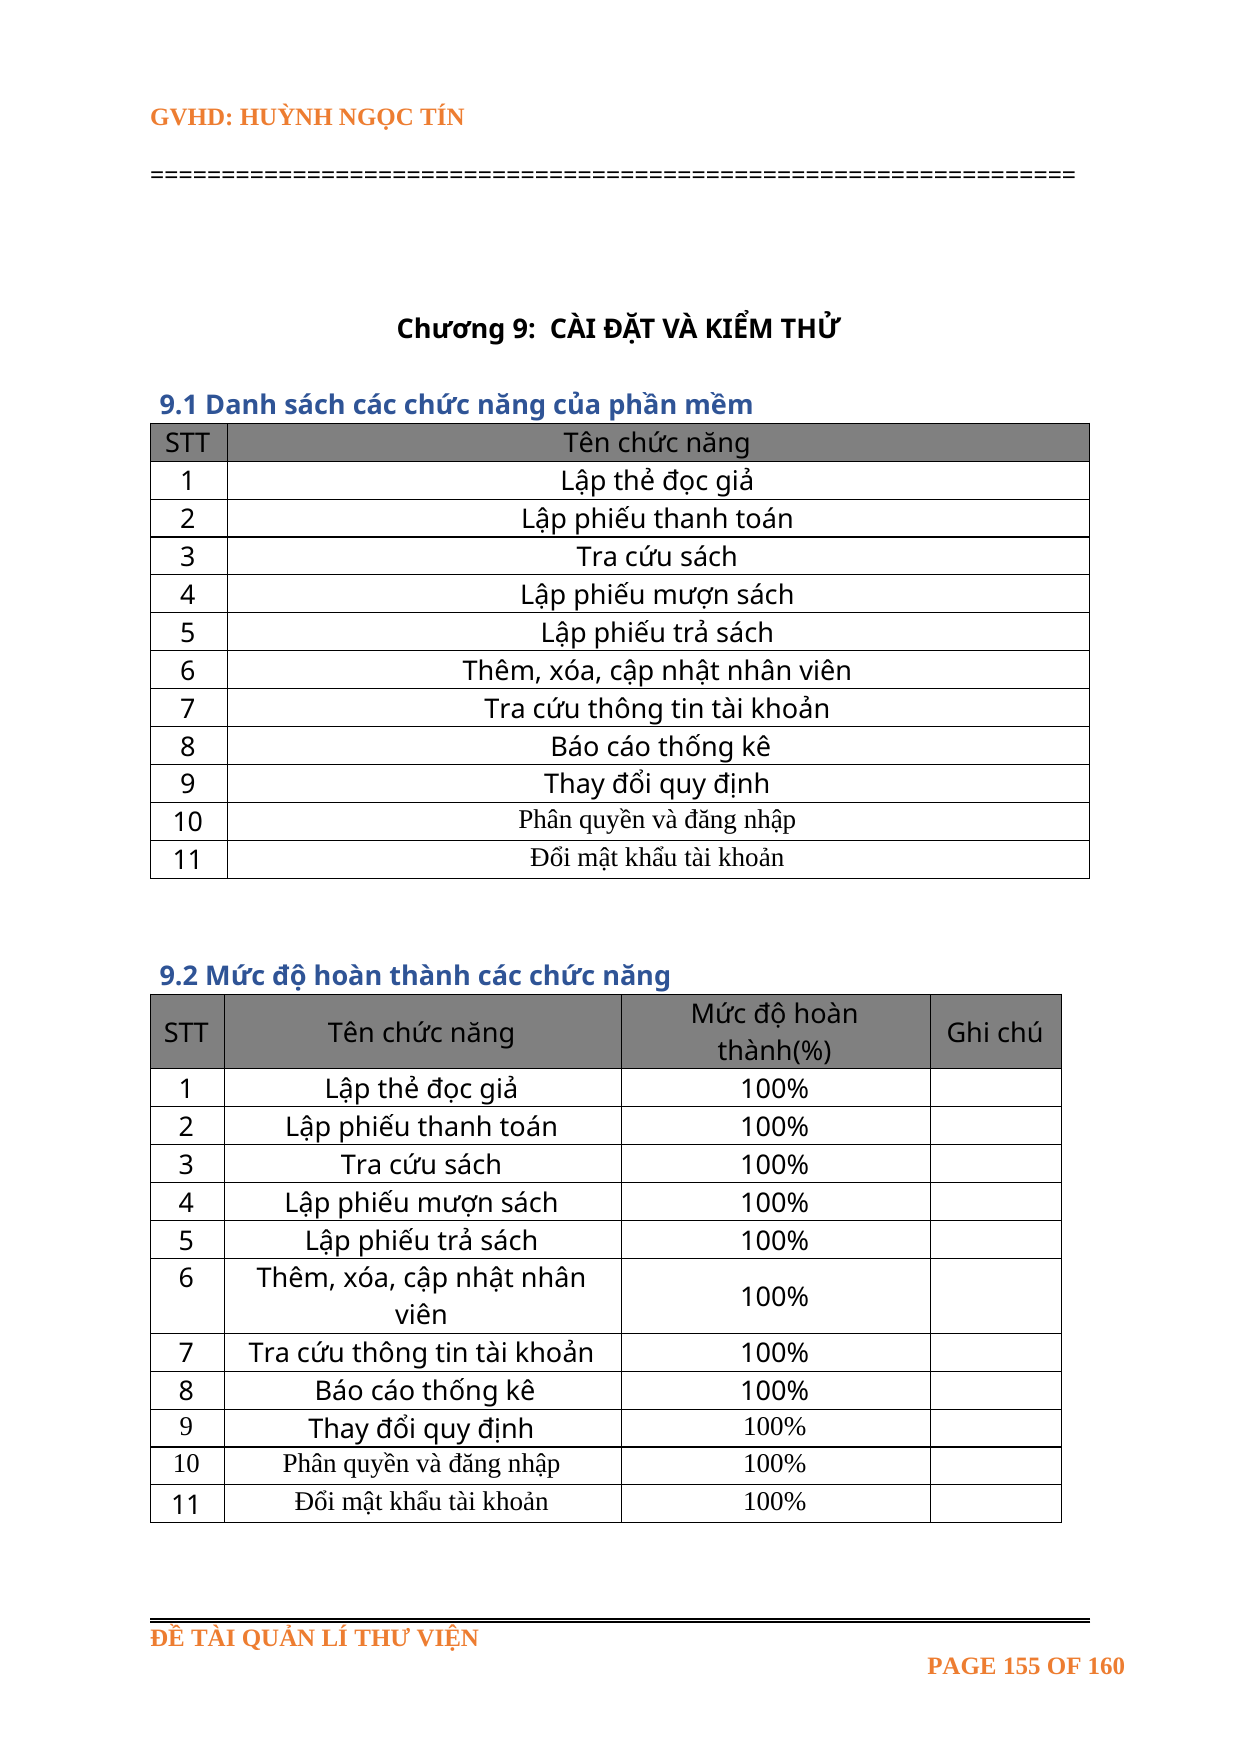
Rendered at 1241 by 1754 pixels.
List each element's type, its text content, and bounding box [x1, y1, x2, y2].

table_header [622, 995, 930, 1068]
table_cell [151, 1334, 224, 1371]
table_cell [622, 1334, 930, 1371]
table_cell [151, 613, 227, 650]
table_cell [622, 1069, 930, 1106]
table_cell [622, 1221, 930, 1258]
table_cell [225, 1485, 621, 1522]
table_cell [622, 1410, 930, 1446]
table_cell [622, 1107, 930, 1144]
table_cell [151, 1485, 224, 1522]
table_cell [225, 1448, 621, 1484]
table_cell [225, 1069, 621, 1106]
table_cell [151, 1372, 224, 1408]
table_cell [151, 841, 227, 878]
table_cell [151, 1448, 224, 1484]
subtitle 9.2 Mức độ hoàn thành các chức năng [159, 957, 1087, 993]
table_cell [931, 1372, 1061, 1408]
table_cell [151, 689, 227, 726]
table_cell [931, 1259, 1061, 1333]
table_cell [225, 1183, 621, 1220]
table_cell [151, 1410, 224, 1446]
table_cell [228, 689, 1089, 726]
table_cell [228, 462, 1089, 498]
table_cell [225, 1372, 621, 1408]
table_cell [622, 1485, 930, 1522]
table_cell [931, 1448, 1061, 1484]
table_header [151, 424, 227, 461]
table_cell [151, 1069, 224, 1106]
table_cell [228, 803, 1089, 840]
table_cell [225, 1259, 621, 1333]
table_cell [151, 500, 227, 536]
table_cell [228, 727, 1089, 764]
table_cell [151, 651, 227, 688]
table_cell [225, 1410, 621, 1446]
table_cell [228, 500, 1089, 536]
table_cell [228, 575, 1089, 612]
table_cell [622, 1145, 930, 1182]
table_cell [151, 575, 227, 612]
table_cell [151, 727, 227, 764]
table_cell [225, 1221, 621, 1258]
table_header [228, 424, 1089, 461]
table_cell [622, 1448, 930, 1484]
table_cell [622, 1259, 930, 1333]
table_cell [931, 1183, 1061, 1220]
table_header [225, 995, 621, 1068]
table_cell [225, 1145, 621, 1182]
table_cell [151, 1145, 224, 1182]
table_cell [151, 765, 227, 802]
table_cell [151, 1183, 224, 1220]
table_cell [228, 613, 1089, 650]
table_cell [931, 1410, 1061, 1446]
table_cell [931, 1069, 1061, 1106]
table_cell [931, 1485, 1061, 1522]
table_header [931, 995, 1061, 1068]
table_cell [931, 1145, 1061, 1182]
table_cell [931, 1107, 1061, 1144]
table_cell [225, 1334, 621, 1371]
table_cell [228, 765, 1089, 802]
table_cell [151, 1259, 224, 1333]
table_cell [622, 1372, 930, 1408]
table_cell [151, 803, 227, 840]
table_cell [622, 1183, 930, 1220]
subtitle Chương 9: CÀI ĐẶT VÀ KIỂM THỬ [150, 310, 1087, 347]
subtitle 9.1 Danh sách các chức năng của phần mềm [159, 386, 1087, 423]
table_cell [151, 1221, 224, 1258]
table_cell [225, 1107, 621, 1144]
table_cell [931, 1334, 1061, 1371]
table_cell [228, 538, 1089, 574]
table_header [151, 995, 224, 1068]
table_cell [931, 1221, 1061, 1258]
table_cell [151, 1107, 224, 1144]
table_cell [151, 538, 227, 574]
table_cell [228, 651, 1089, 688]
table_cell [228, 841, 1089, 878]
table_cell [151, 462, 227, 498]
